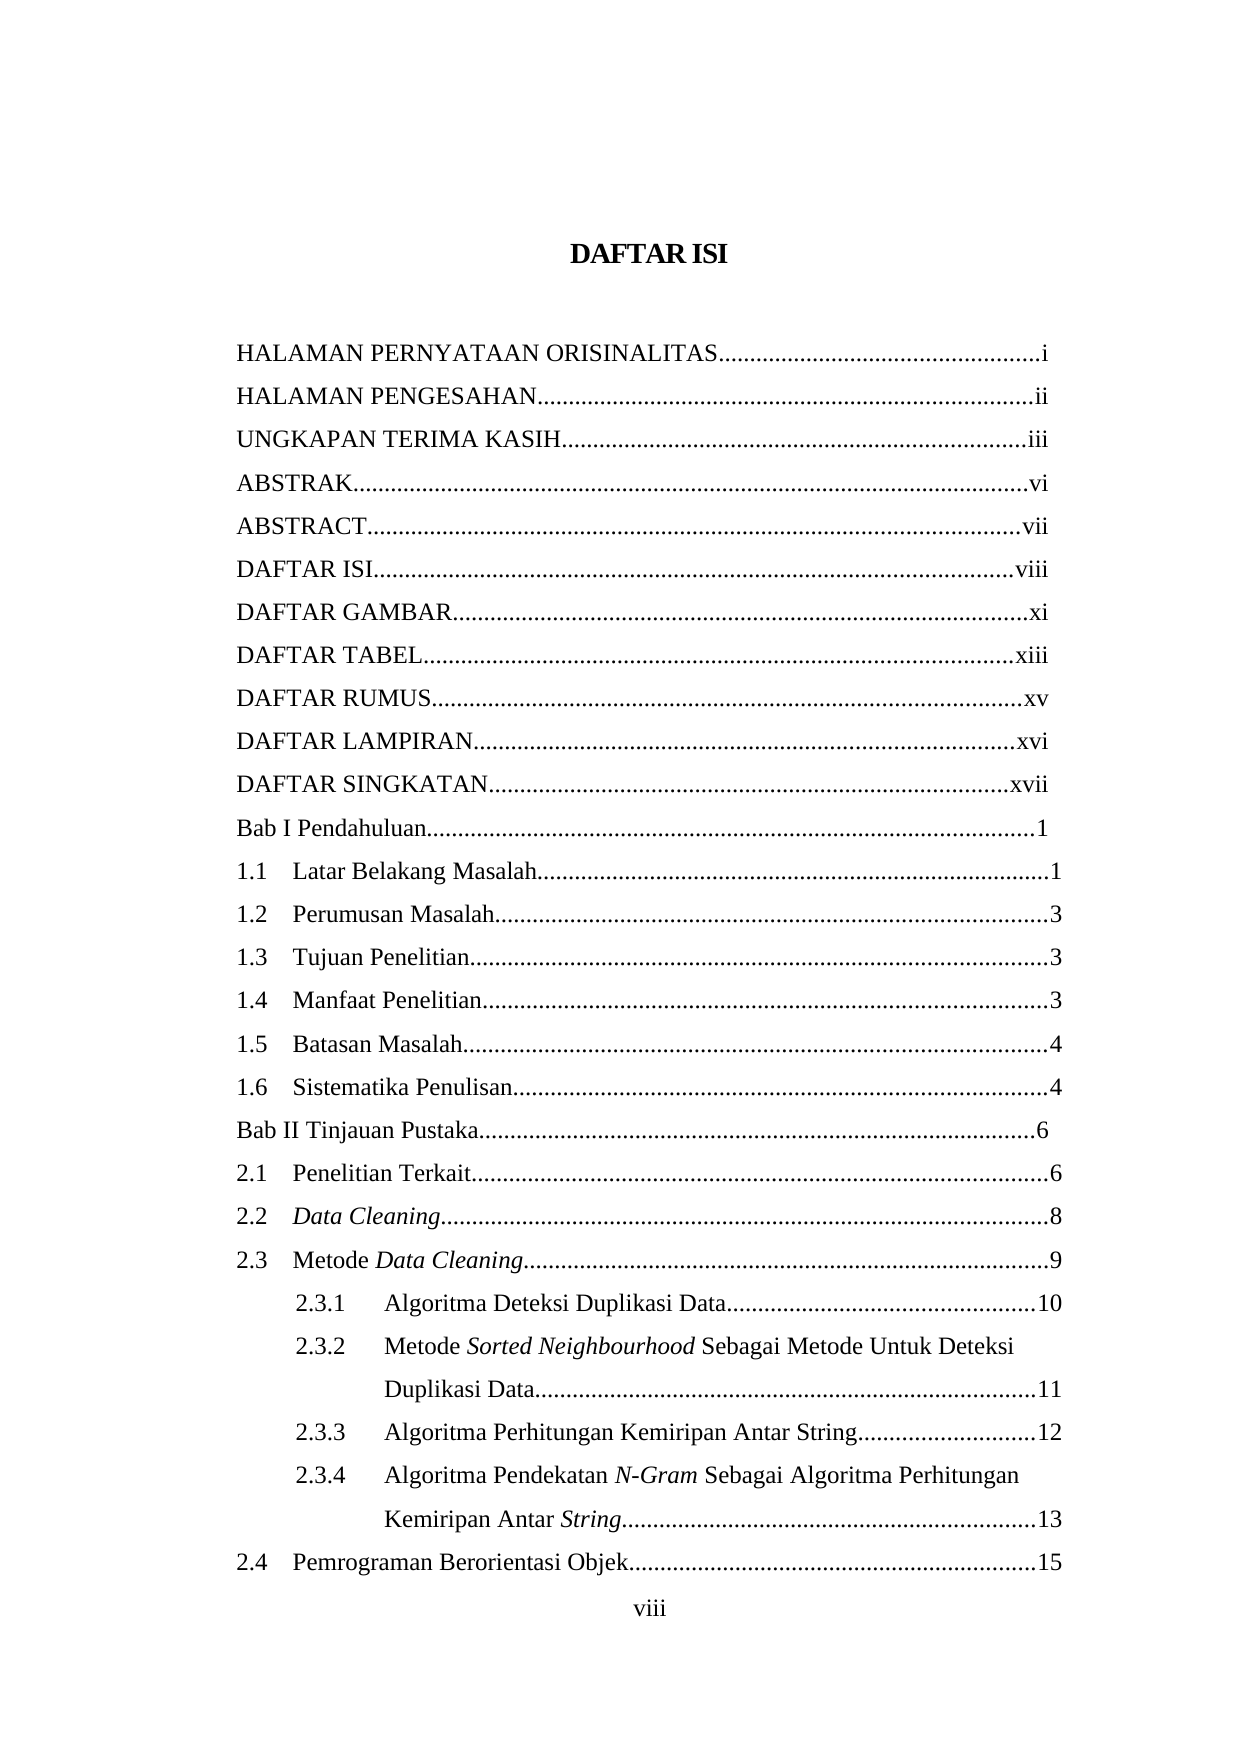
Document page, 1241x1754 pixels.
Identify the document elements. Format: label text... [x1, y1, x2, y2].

text DAFTAR SINGKATAN xvii [236, 769, 1063, 798]
text UNGKAPAN TERIMA KASIH iii [236, 424, 1063, 453]
text HALAMAN PENGESAHAN ii [236, 381, 1063, 410]
text Bab I Pendahuluan 1 [236, 813, 1063, 841]
text DAFTAR GAMBAR xi [236, 597, 1063, 626]
text 2.2 Data Cleaning 8 [236, 1201, 1063, 1230]
text 1.2 Perumusan Masalah 3 [236, 899, 1063, 928]
text DAFTAR TABEL xiii [236, 640, 1063, 669]
text 2.3.1 Algoritma Deteksi Duplikasi Data 10 [295, 1288, 1063, 1317]
text 1.6 Sistematika Penulisan 4 [236, 1072, 1063, 1101]
text 2.3.4 Algoritma Pendekatan N-Gram Sebagai Algoritma Perhitungan Kemiripan Antar String 13 [295, 1461, 1063, 1532]
text 1.5 Batasan Masalah 4 [236, 1029, 1063, 1057]
text Bab II Tinjauan Pustaka 6 [236, 1115, 1063, 1144]
text 2.3.2 Metode Sorted Neighbourhood Sebagai Metode Untuk Deteksi Duplikasi Data 11 [295, 1331, 1063, 1403]
text 2.4 Pemrograman Berorientasi Objek 15 [236, 1547, 1063, 1576]
text 1.1 Latar Belakang Masalah 1 [236, 856, 1063, 884]
text ABSTRACT vii [236, 511, 1063, 539]
text 2.3.3 Algoritma Perhitungan Kemiripan Antar String 12 [295, 1417, 1063, 1446]
text 1.4 Manfaat Penelitian 3 [236, 985, 1063, 1014]
text 2.3 Metode Data Cleaning 9 [236, 1245, 1063, 1273]
text 2.1 Penelitian Terkait 6 [236, 1158, 1063, 1187]
subtitle DAFTAR ISI [236, 236, 1063, 270]
text ABSTRAK vi [236, 468, 1063, 496]
text DAFTAR LAMPIRAN xvi [236, 726, 1063, 755]
text HALAMAN PERNYATAAN ORISINALITAS i [236, 338, 1063, 367]
text 1.3 Tujuan Penelitian 3 [236, 942, 1063, 971]
text DAFTAR RUMUS xv [236, 683, 1063, 712]
text DAFTAR ISI viii [236, 554, 1063, 583]
